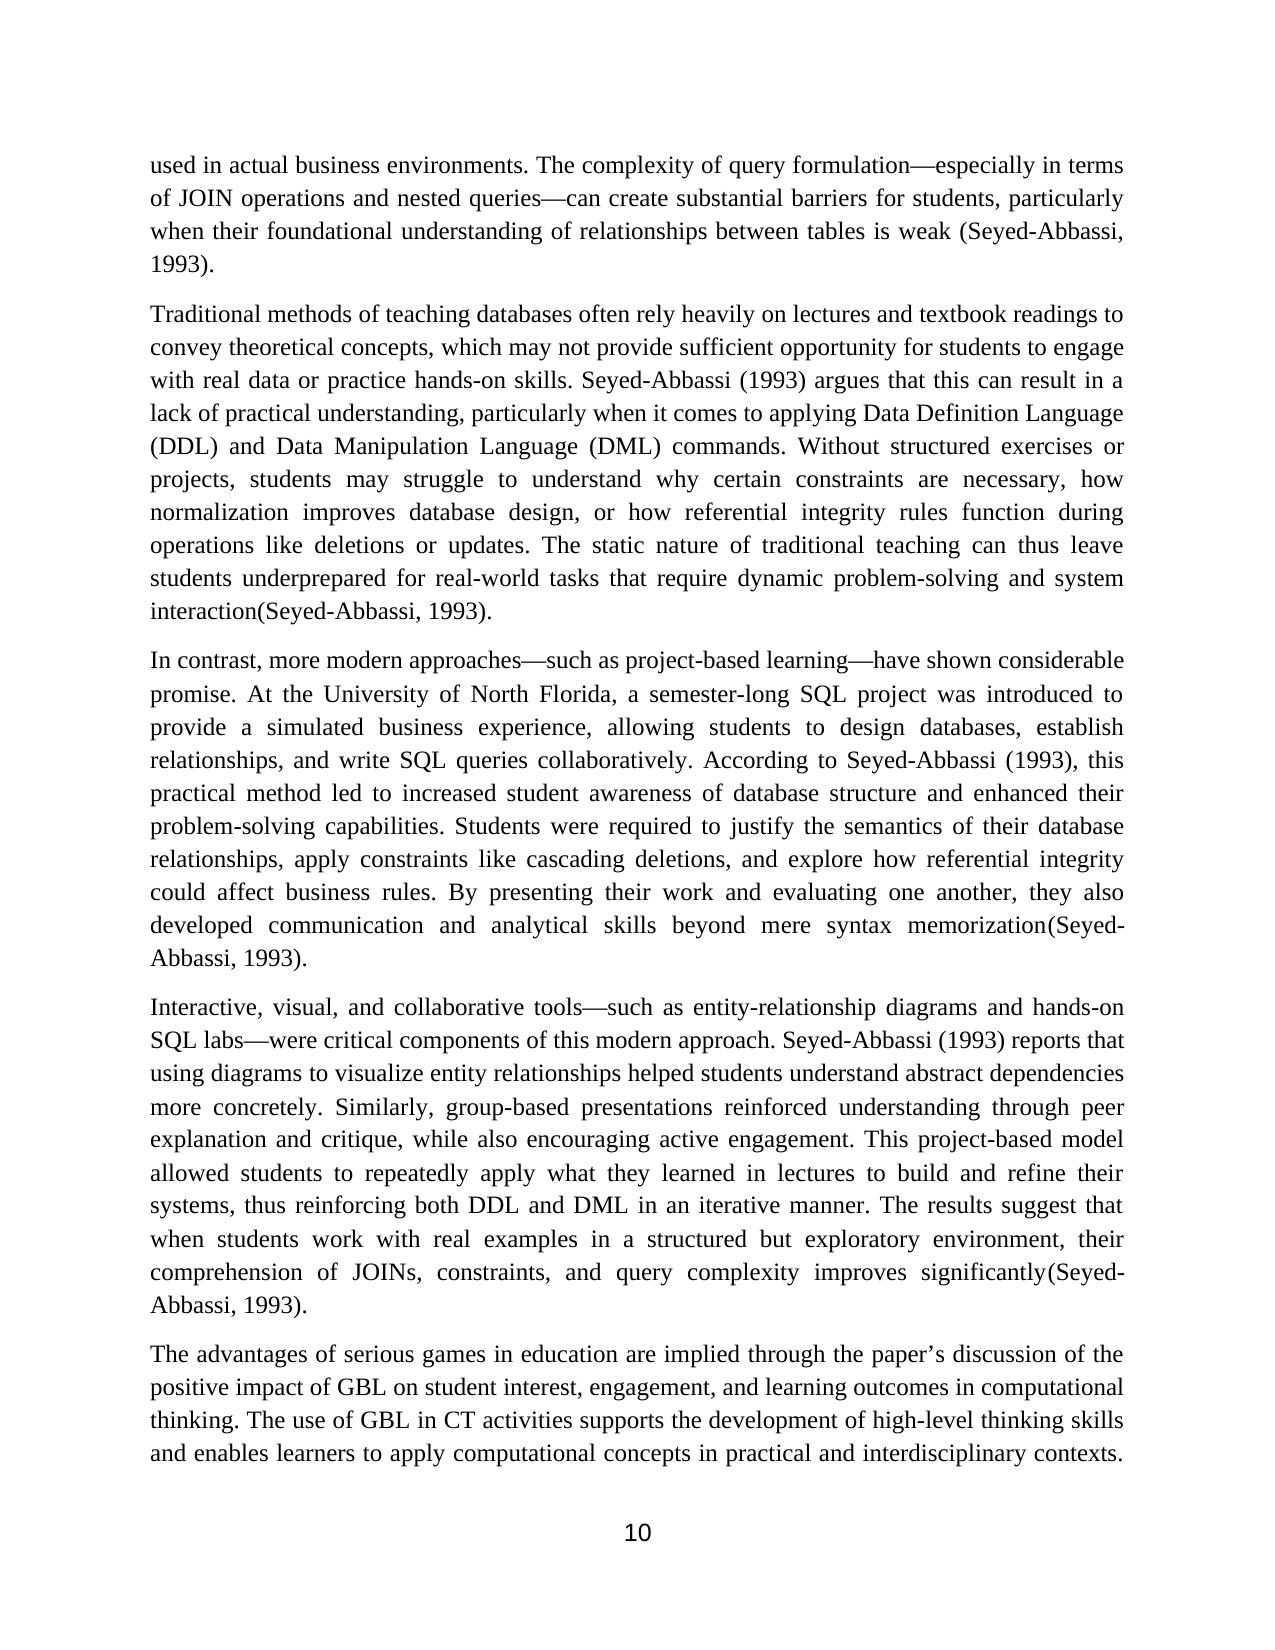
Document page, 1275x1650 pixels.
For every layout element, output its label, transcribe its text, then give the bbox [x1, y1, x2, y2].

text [150, 150, 1125, 278]
text Traditional methods of teaching databases often rely heavily on lectures and textbook readings to convey theoretical concepts, which may not provide sufficient opportunity for students to engage with real data or practice hands-on skills. Seyed-Abbassi (1993) argues that this can result in a lack of practical understanding, particularly when it comes to applying Data Definition Language (DDL) and Data Manipulation Language (DML) commands. Without structured exercises or projects, students may struggle to understand why certain constraints are necessary, how normalization improves database design, or how referential integrity rules function during operations like deletions or updates. The static nature of traditional teaching can thus leave students underprepared for real-world tasks that require dynamic problem-solving and system interaction. [150, 299, 1125, 625]
text In contrast, more modern approaches—such as project-based learning—have shown considerable promise. At the University of North Florida, a semester-long SQL project was introduced to provide a simulated business experience, allowing students to design databases, establish relationships, and write SQL queries collaboratively. According to Seyed-Abbassi (1993), this practical method led to increased student awareness of database structure and enhanced their problem-solving capabilities. Students were required to justify the semantics of their database relationships, apply constraints like cascading deletions, and explore how referential integrity could affect business rules. By presenting their work and evaluating one another, they also developed communication and analytical skills beyond mere syntax memorization. [150, 646, 1125, 972]
text Interactive, visual, and collaborative tools—such as entity-relationship diagrams and hands-on SQL labs—were critical components of this modern approach. Seyed-Abbassi (1993) reports that using diagrams to visualize entity relationships helped students understand abstract dependencies more concretely. Similarly, group-based presentations reinforced understanding through peer explanation and critique, while also encouraging active engagement. This project-based model allowed students to repeatedly apply what they learned in lectures to build and refine their systems, thus reinforcing both DDL and DML in an iterative manner. The results suggest that when students work with real examples in a structured but exploratory environment, their comprehension of JOINs, constraints, and query complexity improves significantly. [150, 992, 1125, 1318]
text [150, 1339, 1125, 1467]
